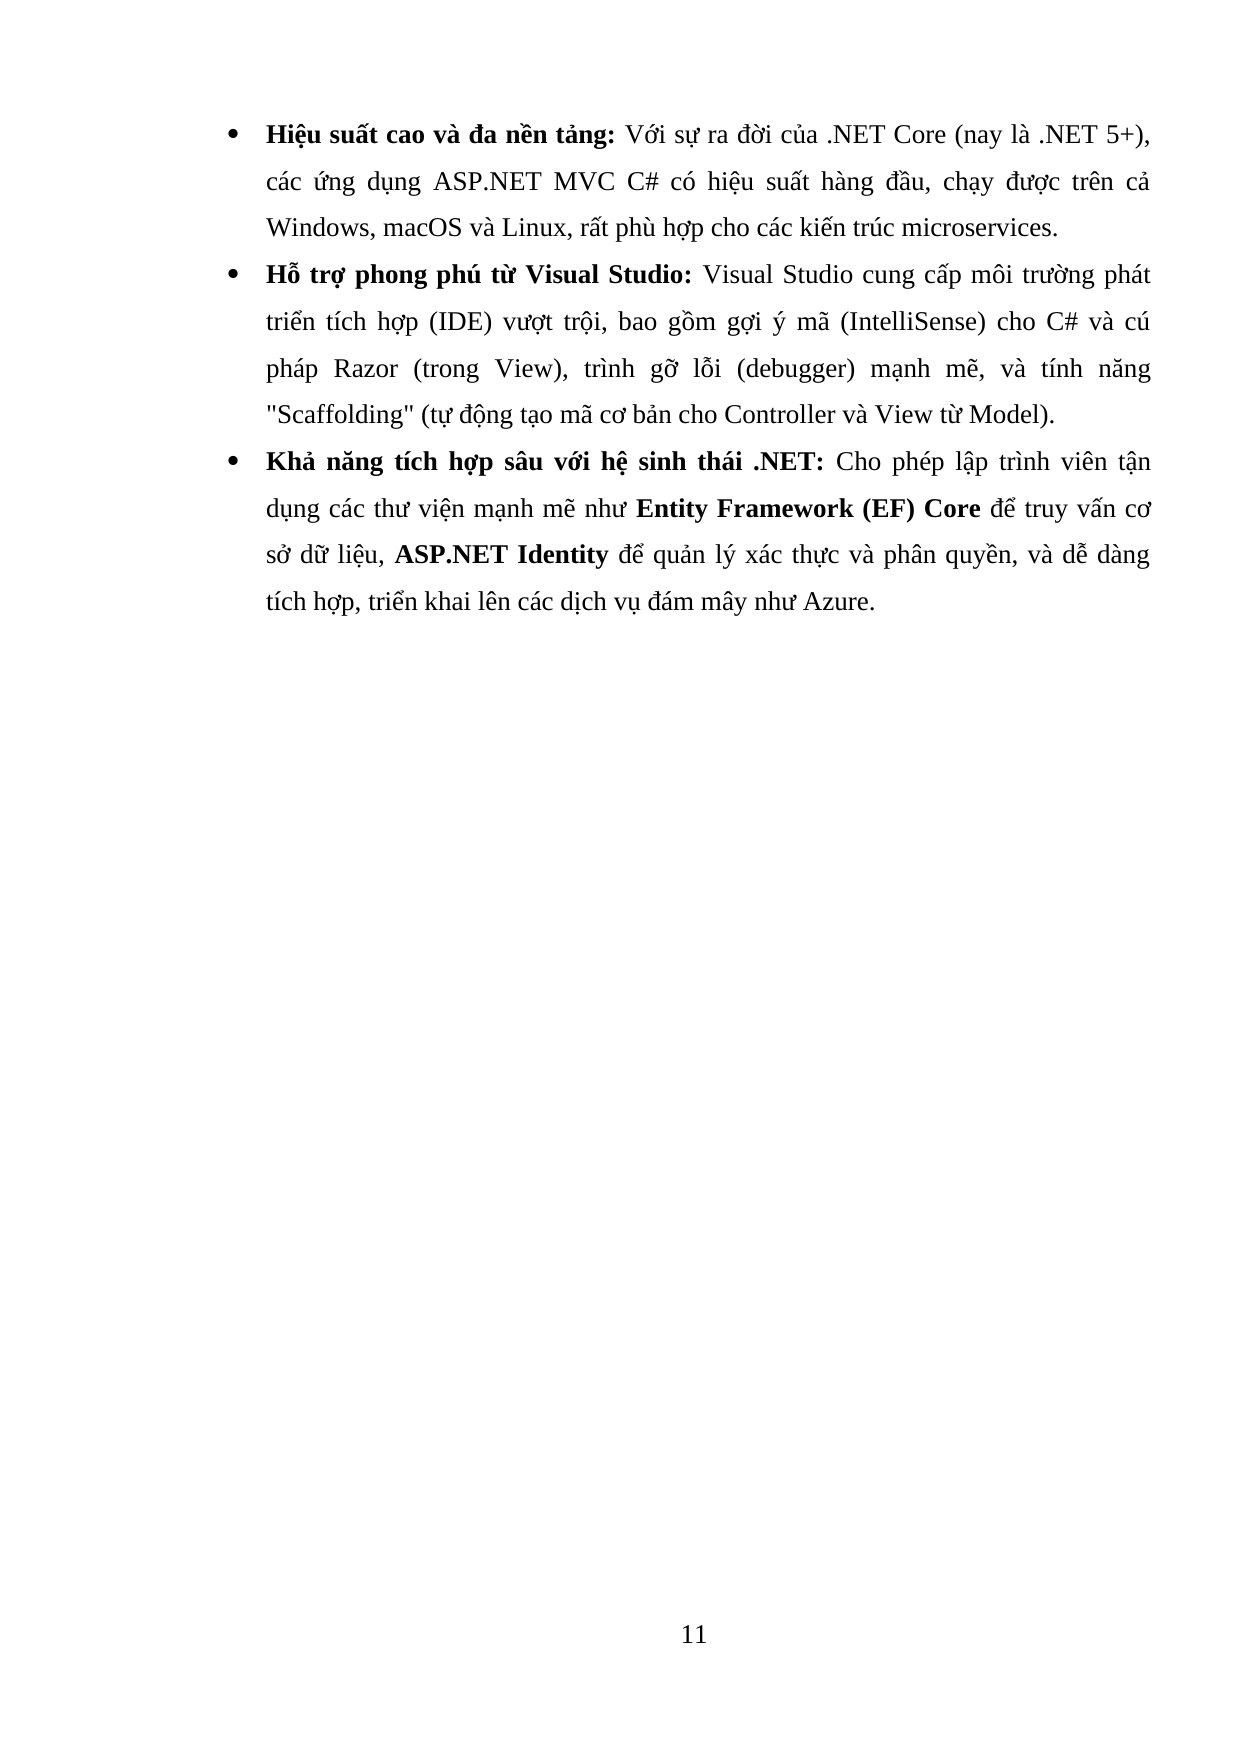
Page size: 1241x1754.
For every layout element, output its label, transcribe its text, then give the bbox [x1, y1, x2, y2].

list Khả năng tích hợp sâu với hệ sinh thái .NET: Cho phép lập trình viên tận dụng các thư viện mạnh mẽ như Entity Framework (EF) Core để truy vấn cơ sở dữ liệu, ASP.NET Identity để quản lý xác thực và phân quyền, và dễ dàng tích hợp, triển khai lên các dịch vụ đám mây như Azure. [228, 445, 1152, 616]
list Hiệu suất cao và đa nền tảng: Với sự ra đời của .NET Core (nay là .NET 5+), các ứng dụng ASP.NET MVC C# có hiệu suất hàng đầu, chạy được trên cả Windows, macOS và Linux, rất phù hợp cho các kiến trúc microservices. [228, 118, 1152, 243]
list Hỗ trợ phong phú từ Visual Studio: Visual Studio cung cấp môi trường phát triển tích hợp (IDE) vượt trội, bao gồm gợi ý mã (IntelliSense) cho C# và cú pháp Razor (trong View), trình gỡ lỗi (debugger) mạnh mẽ, và tính năng "Scaffolding" (tự động tạo mã cơ bản cho Controller và View từ Model). [228, 258, 1152, 429]
